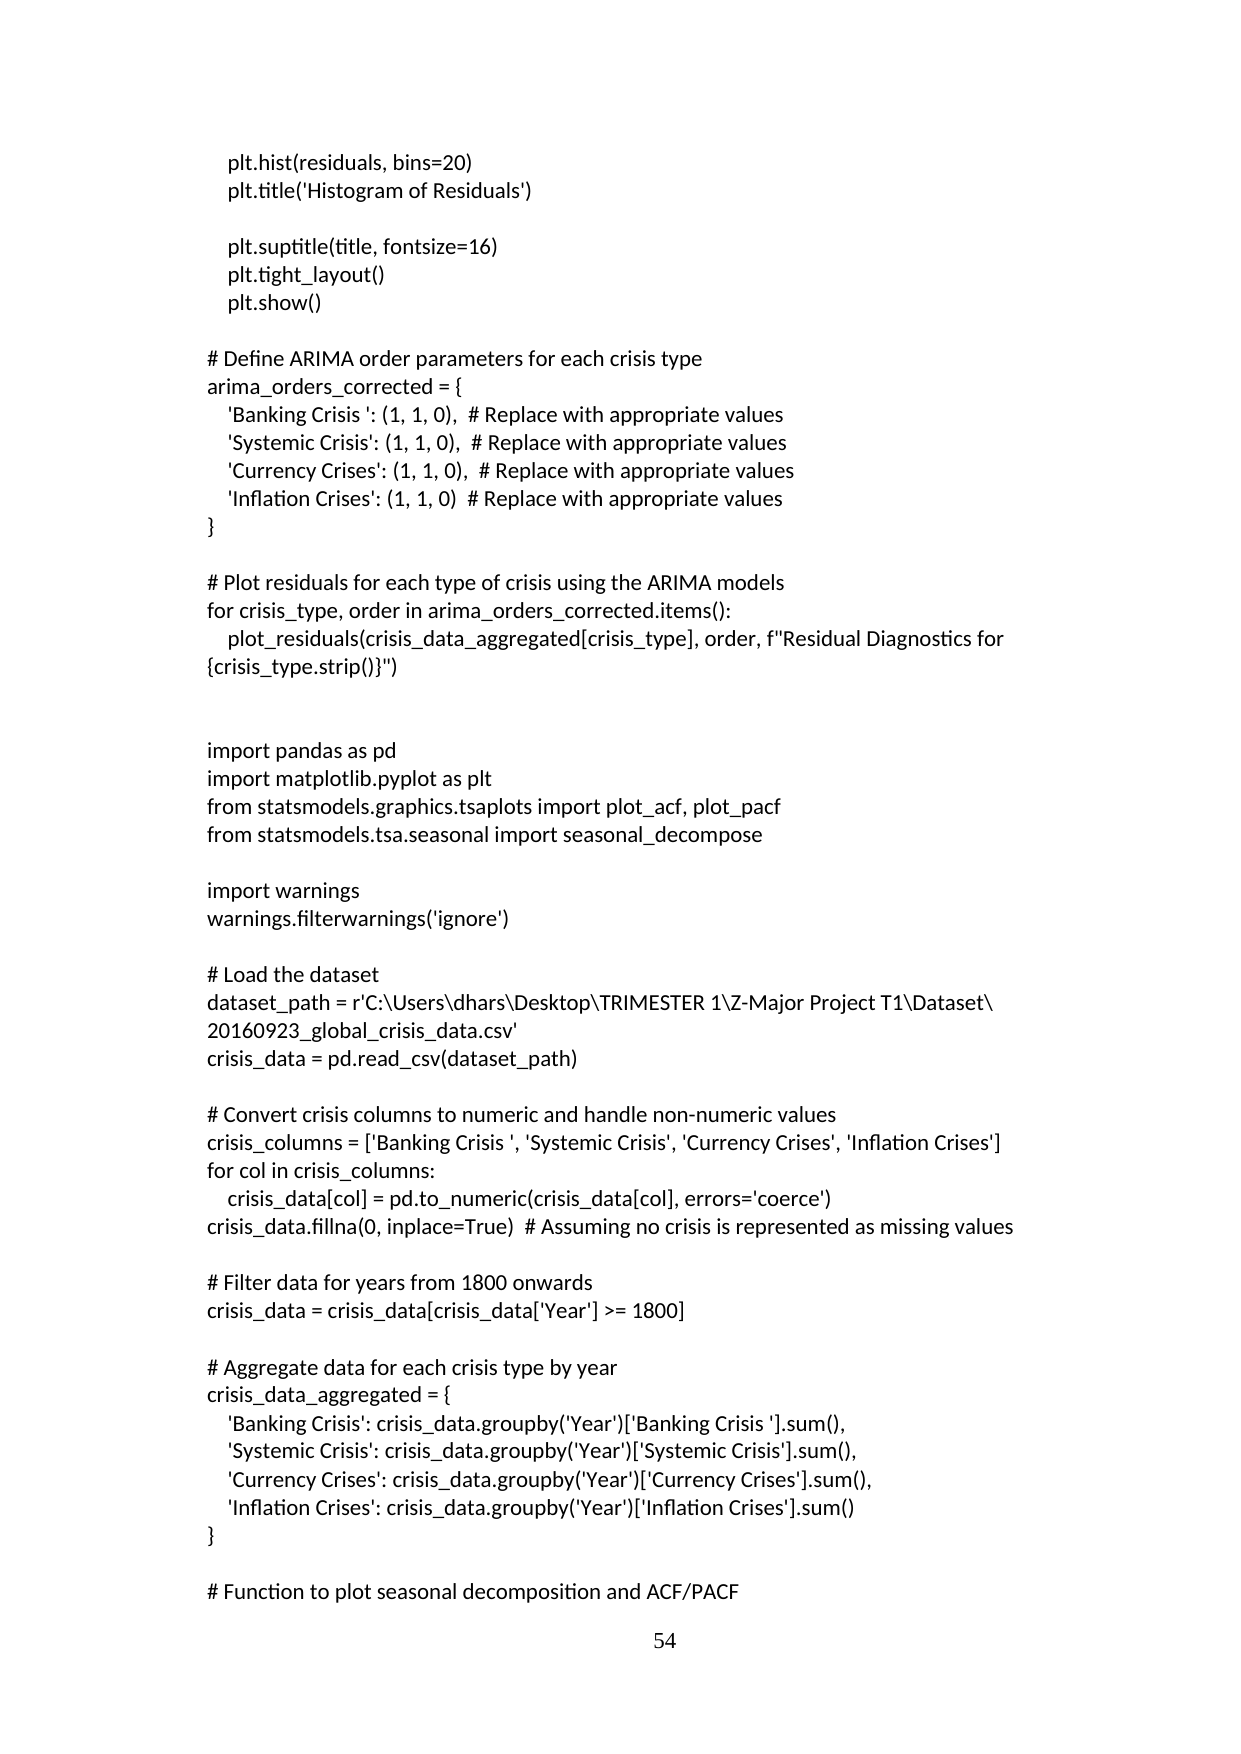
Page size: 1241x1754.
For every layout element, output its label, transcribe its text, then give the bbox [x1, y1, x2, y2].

text 'Currency Crises': crisis_data.groupby('Year')['Currency Crises'].sum(), [207, 1465, 1122, 1493]
text from statsmodels.tsa.seasonal import seasonal_decompose [207, 820, 1122, 848]
text import warnings [207, 876, 1122, 904]
text plt.hist(residuals, bins=20) [207, 148, 1122, 176]
text 'Banking Crisis': crisis_data.groupby('Year')['Banking Crisis '].sum(), [207, 1409, 1122, 1437]
text crisis_data_aggregated = { [207, 1381, 1122, 1409]
text for col in crisis_columns: [207, 1156, 1122, 1184]
text crisis_data[col] = pd.to_numeric(crisis_data[col], errors='coerce') [207, 1184, 1122, 1212]
text import pandas as pd [207, 736, 1122, 764]
text dataset_path = r'C:\Users\dhars\Desktop\TRIMESTER 1\Z-Major Project T1\Dataset\20160923_global_crisis_data.csv' [207, 988, 1122, 1044]
text plot_residuals(crisis_data_aggregated[crisis_type], order, f"Residual Diagnostics for {crisis_type.strip()}") [207, 624, 1122, 680]
text } [207, 1521, 1122, 1549]
text plt.suptitle(title, fontsize=16) [207, 232, 1122, 260]
text 'Systemic Crisis': (1, 1, 0), # Replace with appropriate values [207, 428, 1122, 456]
text crisis_data.fillna(0, inplace=True) # Assuming no crisis is represented as missing values [207, 1212, 1122, 1241]
text plt.tight_layout() [207, 260, 1122, 288]
text # Load the dataset [207, 960, 1122, 988]
text # Convert crisis columns to numeric and handle non-numeric values [207, 1100, 1122, 1128]
text # Filter data for years from 1800 onwards [207, 1268, 1122, 1297]
text crisis_data = pd.read_csv(dataset_path) [207, 1044, 1122, 1072]
text # Plot residuals for each type of crisis using the ARIMA models [207, 568, 1122, 596]
text crisis_columns = ['Banking Crisis ', 'Systemic Crisis', 'Currency Crises', 'Inflation Crises'] [207, 1128, 1122, 1156]
text 'Currency Crises': (1, 1, 0), # Replace with appropriate values [207, 456, 1122, 484]
text warnings.filterwarnings('ignore') [207, 904, 1122, 932]
text } [207, 512, 1122, 540]
text arima_orders_corrected = { [207, 372, 1122, 400]
text # Function to plot seasonal decomposition and ACF/PACF [207, 1577, 1122, 1605]
text for crisis_type, order in arima_orders_corrected.items(): [207, 596, 1122, 624]
text import matplotlib.pyplot as plt [207, 764, 1122, 792]
text from statsmodels.graphics.tsaplots import plot_acf, plot_pacf [207, 792, 1122, 820]
text # Aggregate data for each crisis type by year [207, 1353, 1122, 1381]
text plt.show() [207, 288, 1122, 316]
text 'Banking Crisis ': (1, 1, 0), # Replace with appropriate values [207, 400, 1122, 428]
text # Define ARIMA order parameters for each crisis type [207, 344, 1122, 372]
text 'Inflation Crises': crisis_data.groupby('Year')['Inflation Crises'].sum() [207, 1493, 1122, 1521]
text 'Systemic Crisis': crisis_data.groupby('Year')['Systemic Crisis'].sum(), [207, 1437, 1122, 1465]
text crisis_data = crisis_data[crisis_data['Year'] >= 1800] [207, 1297, 1122, 1324]
text plt.title('Histogram of Residuals') [207, 176, 1122, 204]
text 'Inflation Crises': (1, 1, 0) # Replace with appropriate values [207, 484, 1122, 512]
